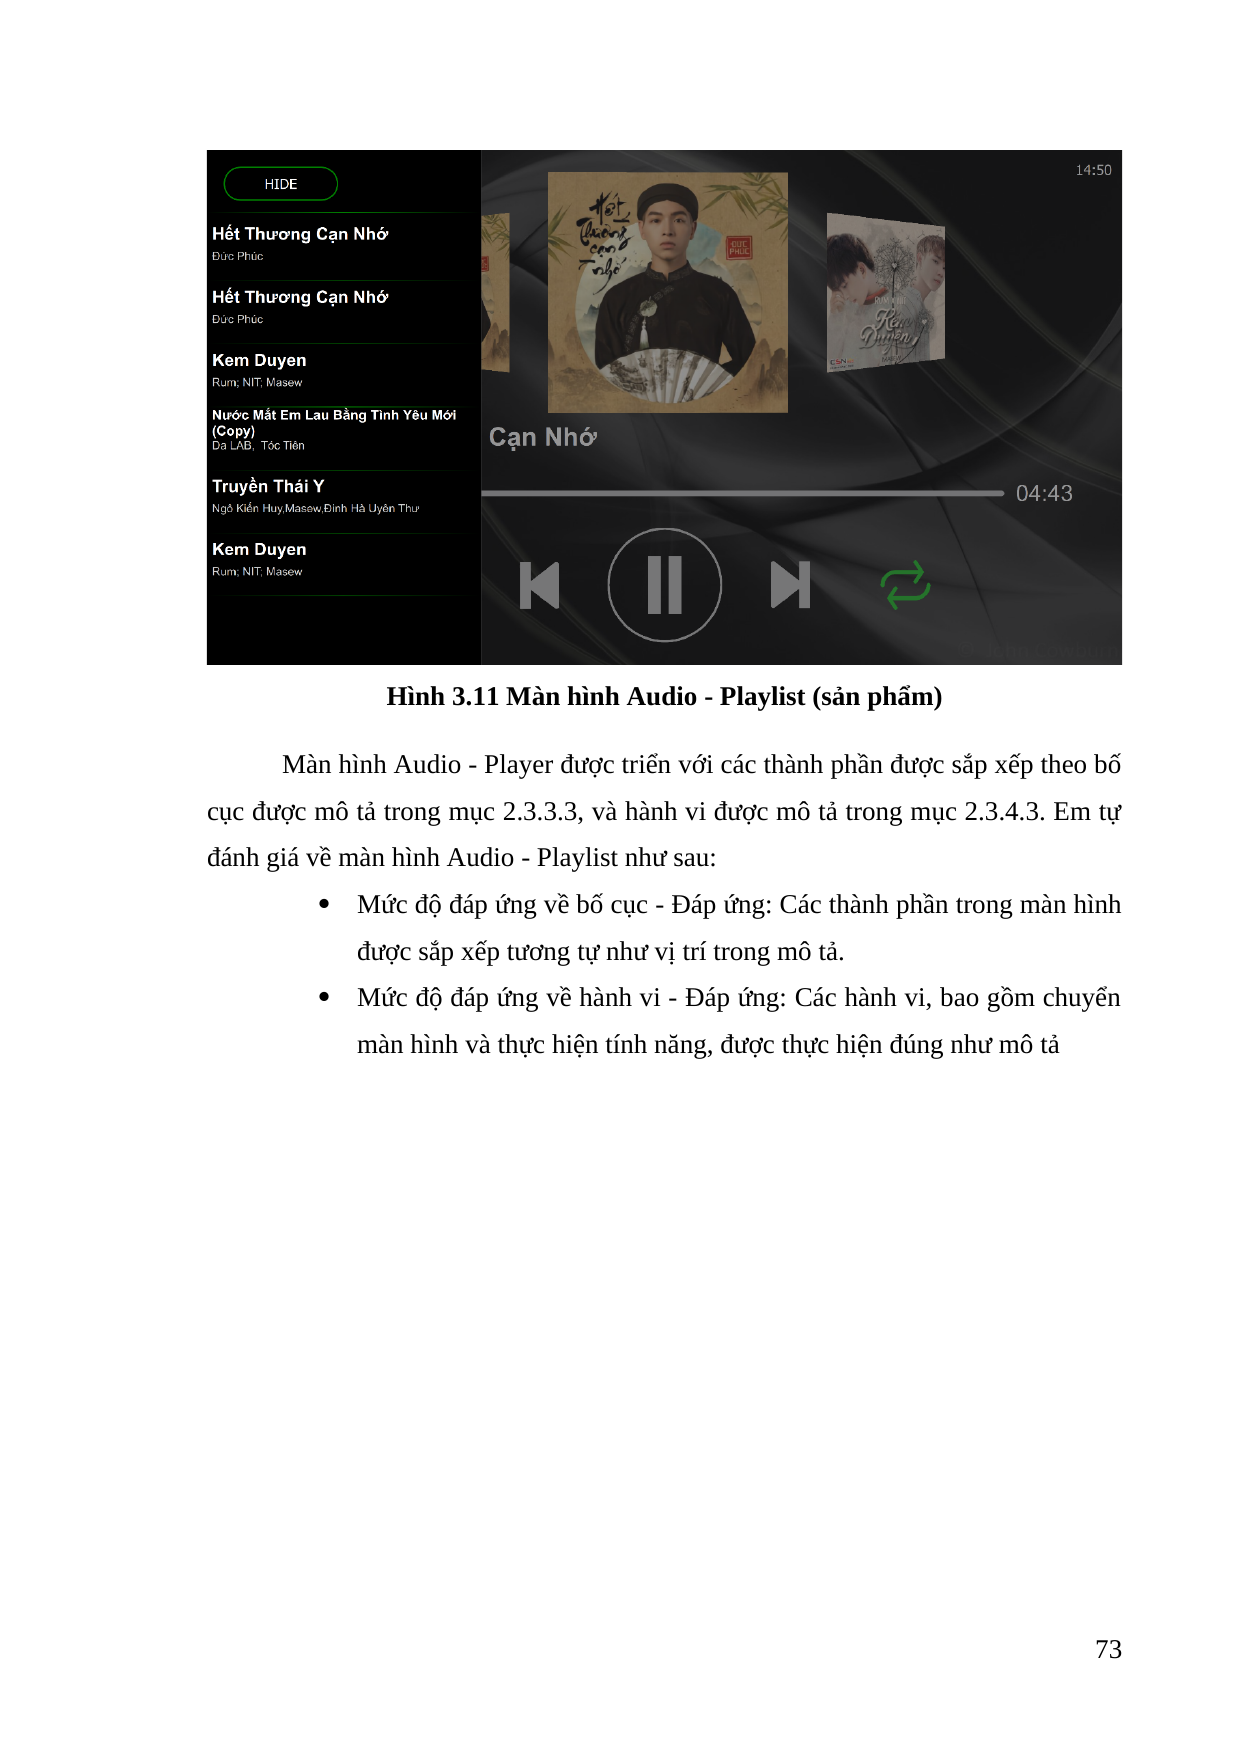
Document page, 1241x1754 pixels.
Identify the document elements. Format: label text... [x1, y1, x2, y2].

picture [206, 150, 1123, 665]
text Màn hình Audio - Player được triển với các thành phần được sắp xếp theo bố cục được mô tả trong mục 2.3.3.3, và hành vi được mô tả trong mục 2.3.4.3. Em tự đánh giá về màn hình Audio - Playlist như sau: [207, 748, 1122, 872]
list Mức độ đáp ứng về bố cục - Đáp ứng: Các thành phần trong màn hình được sắp xếp tương tự như vị trí trong mô tả. [319, 888, 1122, 966]
list Mức độ đáp ứng về hành vi - Đáp ứng: Các hành vi, bao gồm chuyển màn hình và thực hiện tính năng, được thực hiện đúng như mô tả [319, 981, 1122, 1059]
